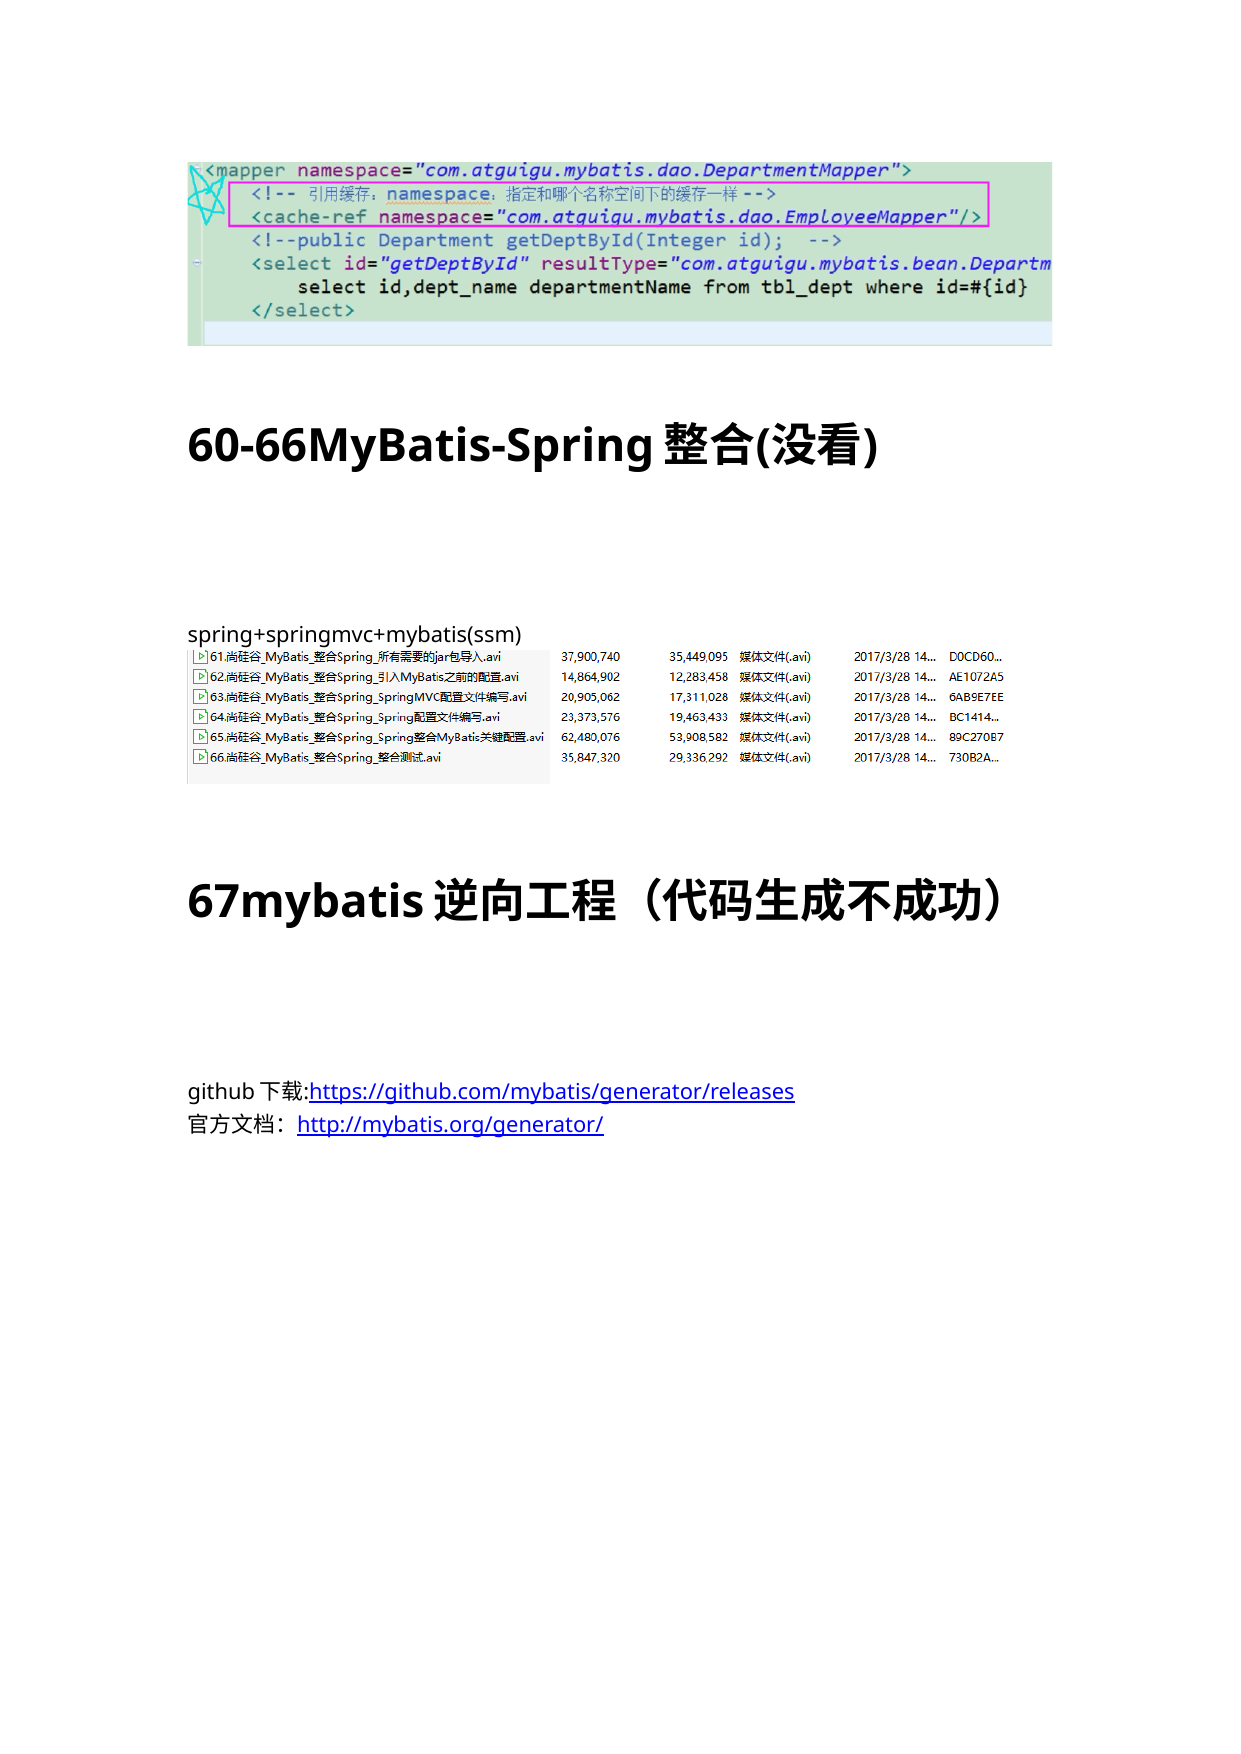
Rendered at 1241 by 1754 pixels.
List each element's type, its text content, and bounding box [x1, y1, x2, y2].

subtitle 67mybatis逆向工程（代码生成不成功） [187, 848, 1053, 946]
picture [187, 650, 1053, 784]
picture [187, 162, 1053, 346]
text github下载:https://github.com/mybatis/generator/releases [187, 1074, 1053, 1107]
subtitle 60-66MyBatis-Spring整合(没看) [187, 392, 1053, 490]
text 官方文档：http://mybatis.org/generator/ [187, 1107, 1053, 1139]
text spring+springmvc+mybatis(ssm) [187, 618, 1053, 650]
